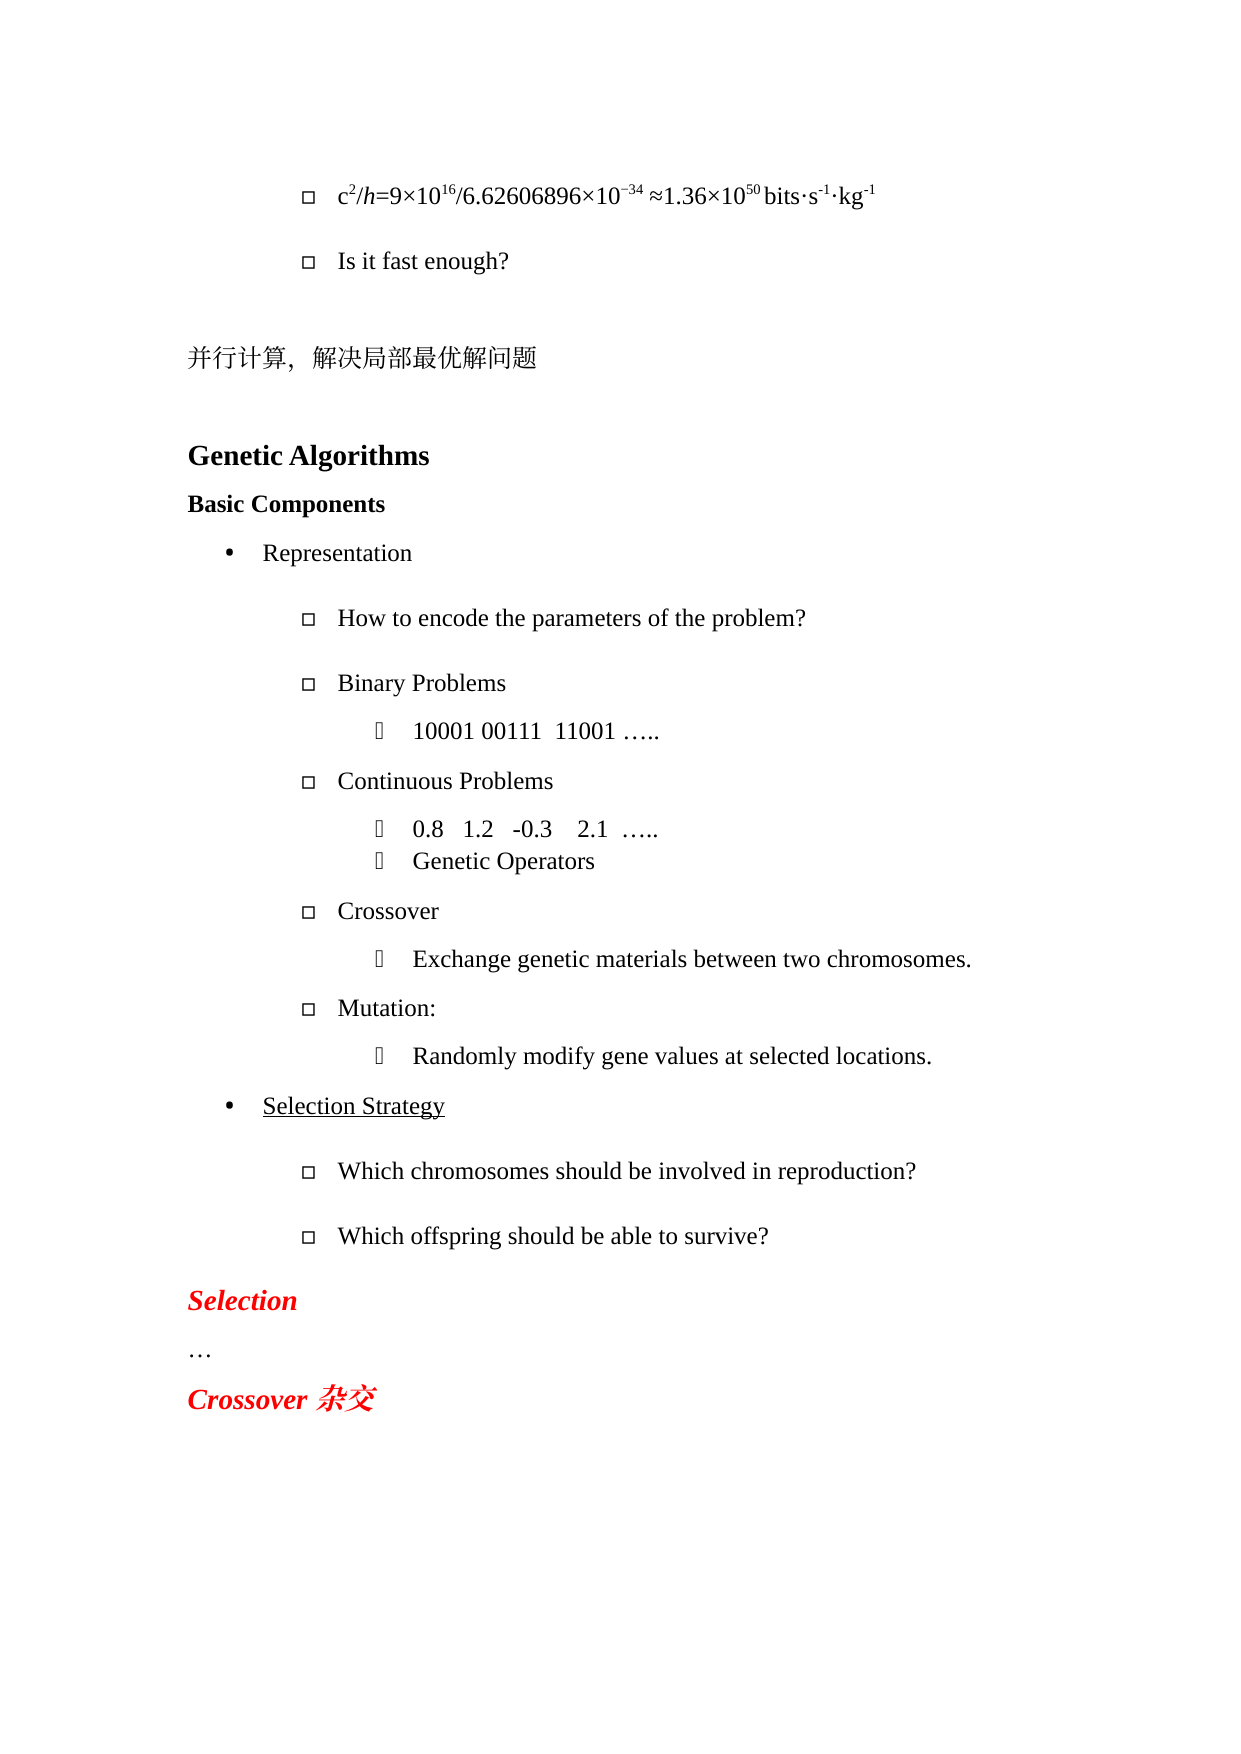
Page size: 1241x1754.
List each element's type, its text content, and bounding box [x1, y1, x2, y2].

text Basic Components [187, 487, 1053, 519]
list 10001 00111 11001 ….. [375, 714, 1053, 747]
list Exchange genetic materials between two chromosomes. [375, 942, 1053, 974]
list c2/h=9×1016/6.62606896×10−34 ≈1.36×1050 bits·s-1·kg-1 [300, 162, 1053, 227]
list Continuous Problems [300, 747, 1053, 812]
text Genetic Algorithms [187, 422, 1053, 487]
list Which offspring should be able to survive? [300, 1202, 1053, 1267]
list Is it fast enough? [300, 227, 1053, 292]
list Representation [225, 519, 1053, 584]
list Selection Strategy [225, 1072, 1053, 1137]
list Mutation: [300, 974, 1053, 1039]
list Binary Problems [300, 649, 1053, 714]
text Selection [187, 1267, 1053, 1332]
list Genetic Operators [375, 844, 1053, 877]
text 并行计算，解决局部最优解问题 [187, 324, 1053, 389]
list How to encode the parameters of the problem? [300, 584, 1053, 649]
list Crossover [300, 877, 1053, 942]
list Randomly modify gene values at selected locations. [375, 1039, 1053, 1072]
text Crossover 杂交 [187, 1364, 1053, 1429]
list 0.8 1.2 -0.3 2.1 ….. [375, 812, 1053, 844]
text … [187, 1332, 1053, 1364]
list Which chromosomes should be involved in reproduction? [300, 1137, 1053, 1202]
